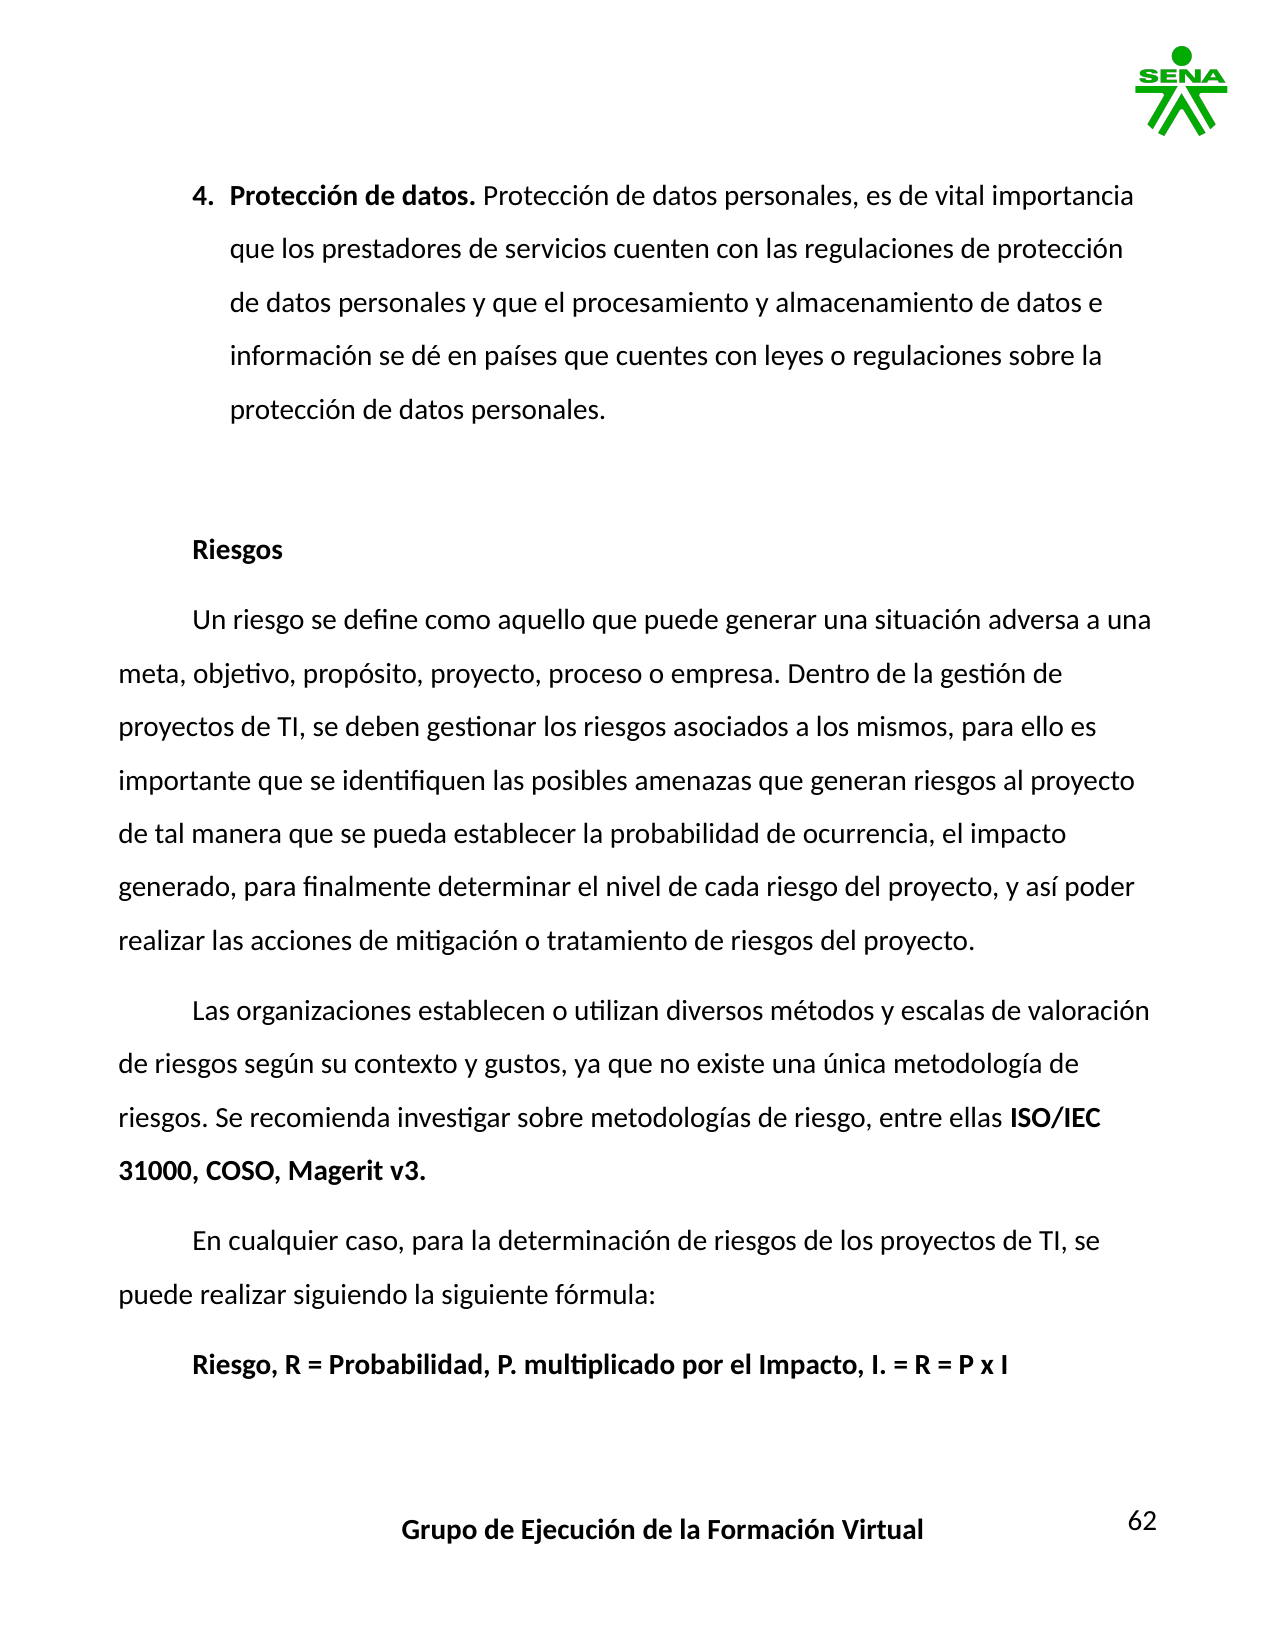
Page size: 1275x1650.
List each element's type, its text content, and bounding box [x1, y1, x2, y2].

text Riesgos [118, 531, 1157, 567]
list Protección de datos. Protección de datos personales, es de vital importancia que los prestadores de servicios cuenten con las regulaciones de protección de datos personales y que el procesamiento y almacenamiento de datos e información se dé en países que cuentes con leyes o regulaciones sobre la protección de datos personales. [192, 177, 1157, 427]
text Riesgo, R = Probabilidad, P. multiplicado por el Impacto, I. = R = P x I [118, 1346, 1157, 1382]
picture [1135, 46, 1228, 136]
text Un riesgo se define como aquello que puede generar una situación adversa a una meta, objetivo, propósito, proyecto, proceso o empresa. Dentro de la gestión de proyectos de TI, se deben gestionar los riesgos asociados a los mismos, para ello es importante que se identifiquen las posibles amenazas que generan riesgos al proyecto de tal manera que se pueda establecer la probabilidad de ocurrencia, el impacto generado, para finalmente determinar el nivel de cada riesgo del proyecto, y así poder realizar las acciones de mitigación o tratamiento de riesgos del proyecto. [118, 601, 1157, 957]
text En cualquier caso, para la determinación de riesgos de los proyectos de TI, se puede realizar siguiendo la siguiente fórmula: [118, 1222, 1157, 1311]
text Las organizaciones establecen o utilizan diversos métodos y escalas de valoración de riesgos según su contexto y gustos, ya que no existe una única metodología de riesgos. Se recomienda investigar sobre metodologías de riesgo, entre ellas ISO/IEC 31000, COSO, Magerit v3. [118, 992, 1157, 1188]
